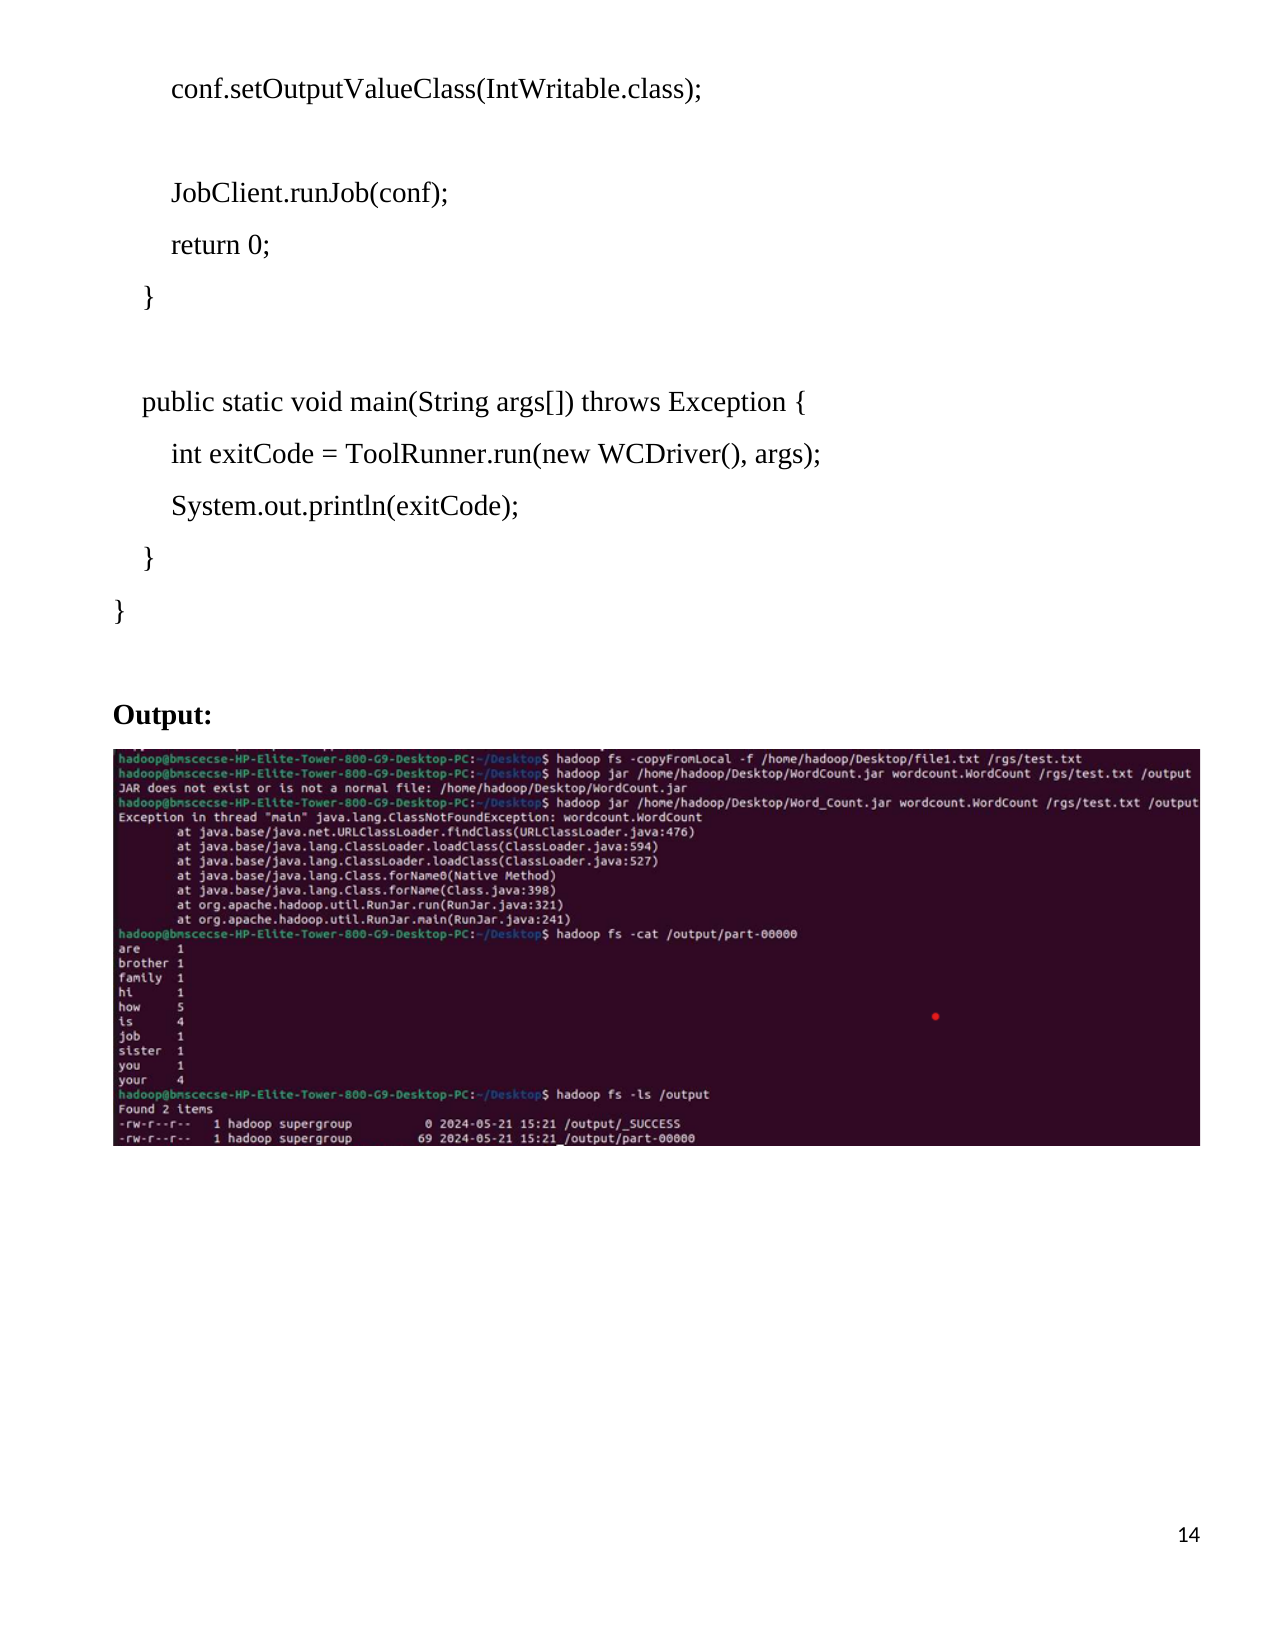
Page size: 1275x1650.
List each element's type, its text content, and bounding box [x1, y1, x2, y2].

text } [112, 279, 1200, 313]
text Output: [112, 697, 1200, 731]
text return 0; [112, 227, 1200, 261]
text } [112, 541, 1200, 574]
picture [112, 749, 1200, 1146]
text public static void main(String args[]) throws Exception { [112, 384, 1200, 417]
text } [112, 593, 1200, 626]
text int exitCode = ToolRunner.run(new WCDriver(), args); [112, 436, 1200, 470]
text conf.setOutputValueClass(IntWritable.class); [112, 71, 1200, 104]
text JobClient.runJob(conf); [112, 175, 1200, 209]
text System.out.println(exitCode); [112, 488, 1200, 522]
